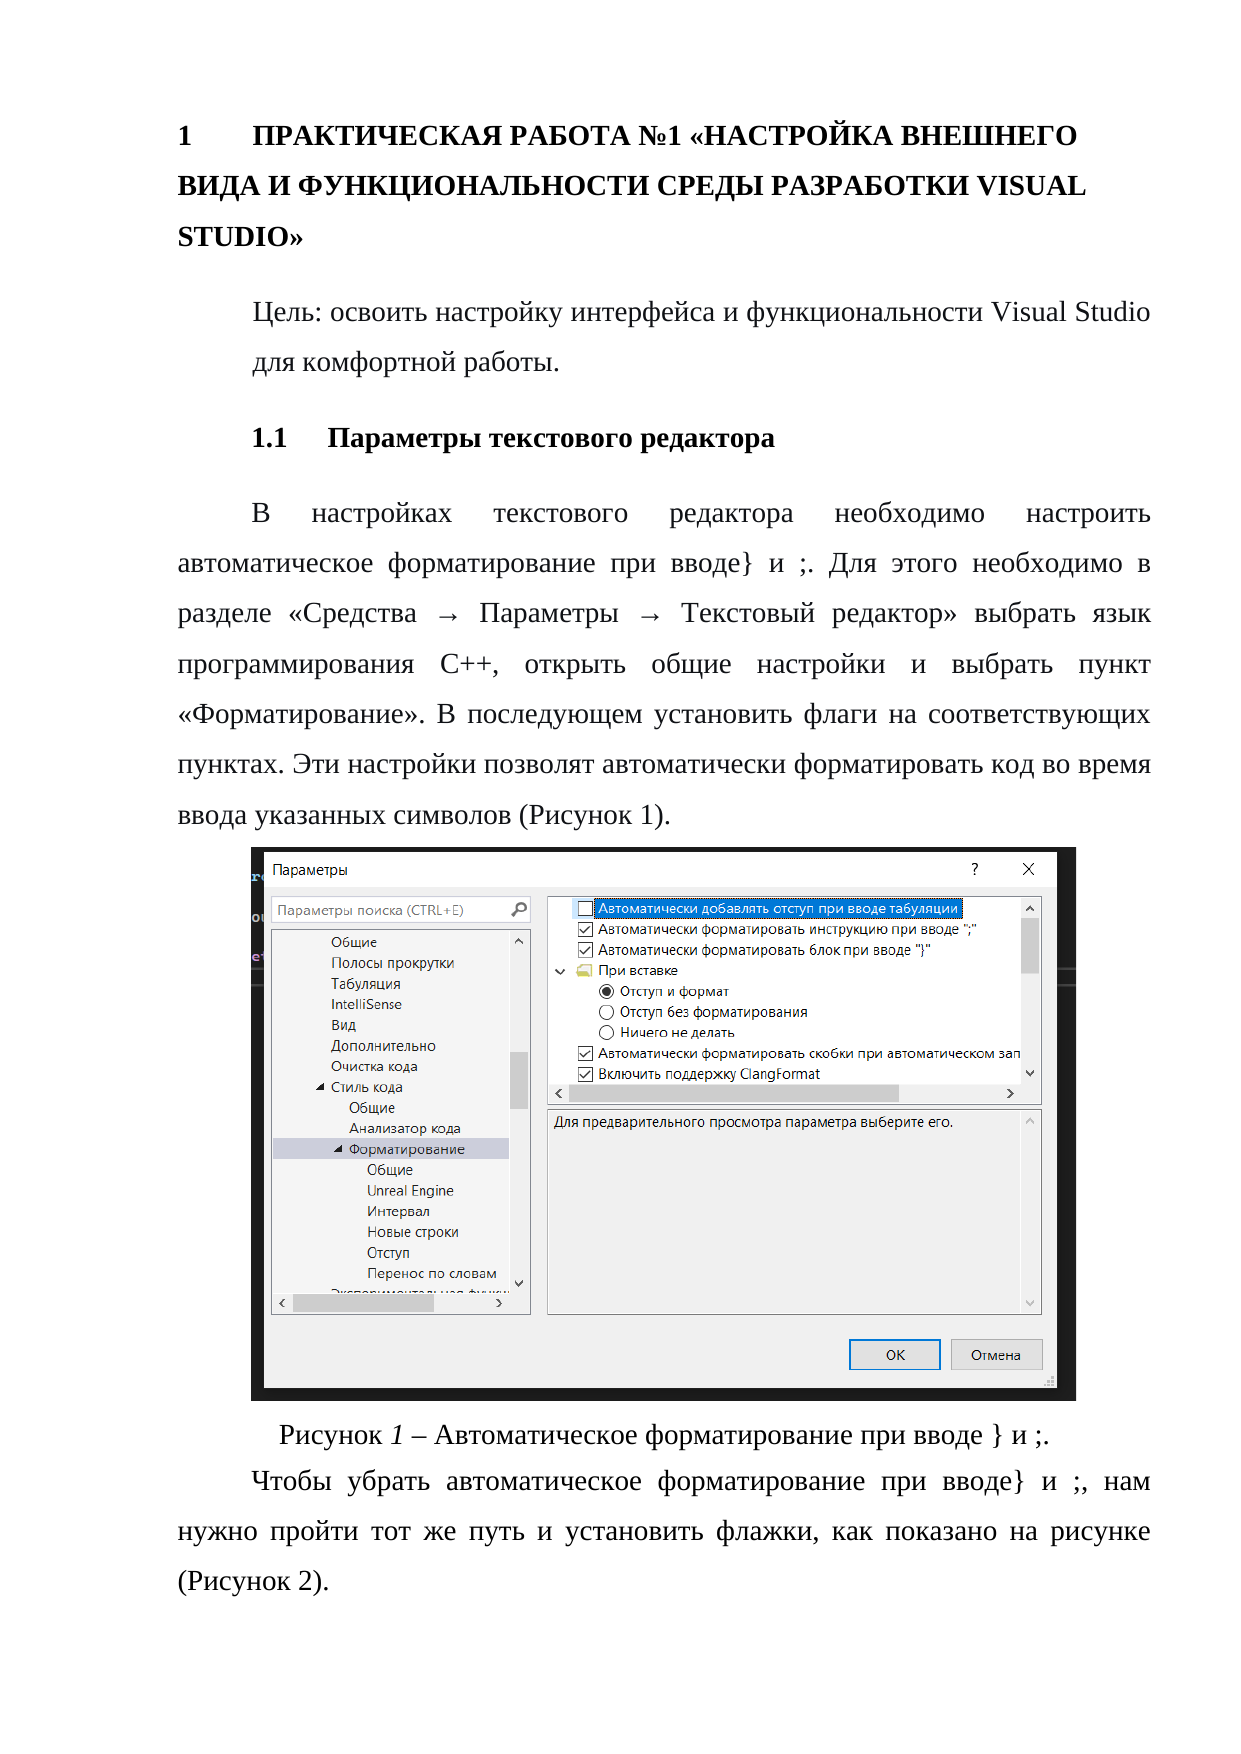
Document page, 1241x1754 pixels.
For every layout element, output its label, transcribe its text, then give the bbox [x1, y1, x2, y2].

text Чтобы убрать автоматическое форматирование при вводе} и ;, нам нужно пройти тот же путь и установить флажки, как показано на рисунке (Рисунок 2). [177, 1463, 1152, 1597]
list Параметры текстового редактора [177, 420, 1152, 453]
text В настройках текстового редактора необходимо настроить автоматическое форматирование при вводе} и ;. Для этого необходимо в разделе «Средства → Параметры → Текстовый редактор» выбрать язык программирования C++, открыть общие настройки и выбрать пункт «Форматирование». В последующем установить флаги на соответствующих пунктах. Эти настройки позволят автоматически форматировать код во время ввода указанных символов (Рисунок 1). [177, 495, 1152, 830]
picture [251, 847, 1077, 1401]
text Рисунок 1 – Автоматическое форматирование при вводе } и ;. [177, 1417, 1152, 1450]
text ПРАКТИЧЕСКАЯ РАБОТА №1 «НАСТРОЙКА ВНЕШНЕГО ВИДА И ФУНКЦИОНАЛЬНОСТИ СРЕДЫ РАЗРАБОТКИ VISUAL STUDIO» [177, 118, 1152, 252]
text Цель: освоить настройку интерфейса и функциональности Visual Studio для комфортной работы. [252, 294, 1152, 378]
